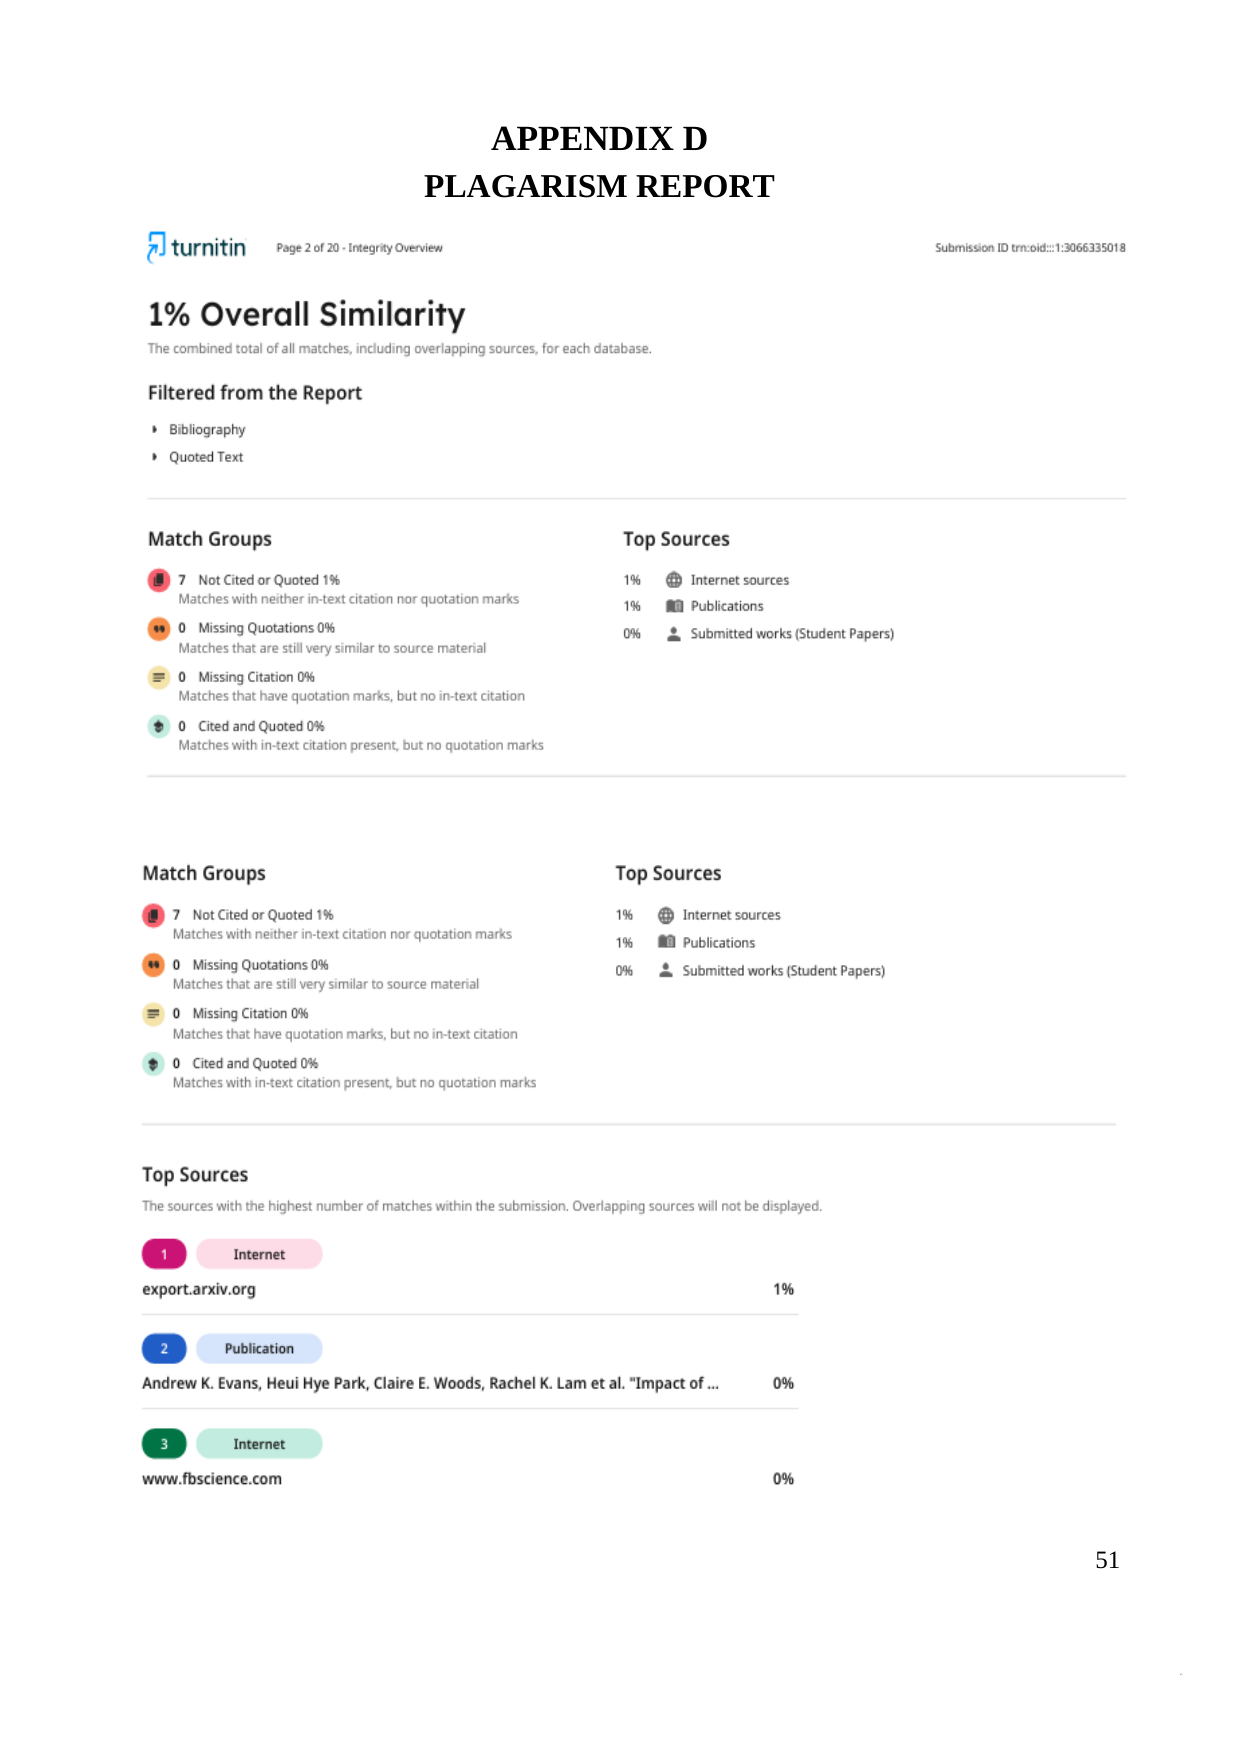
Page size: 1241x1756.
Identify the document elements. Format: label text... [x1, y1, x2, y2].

picture [115, 213, 1163, 834]
text 51 [130, 1545, 1120, 1573]
text APPENDIX D [292, 117, 907, 158]
text PLAGARISM REPORT [292, 167, 907, 205]
picture [115, 842, 1142, 1536]
